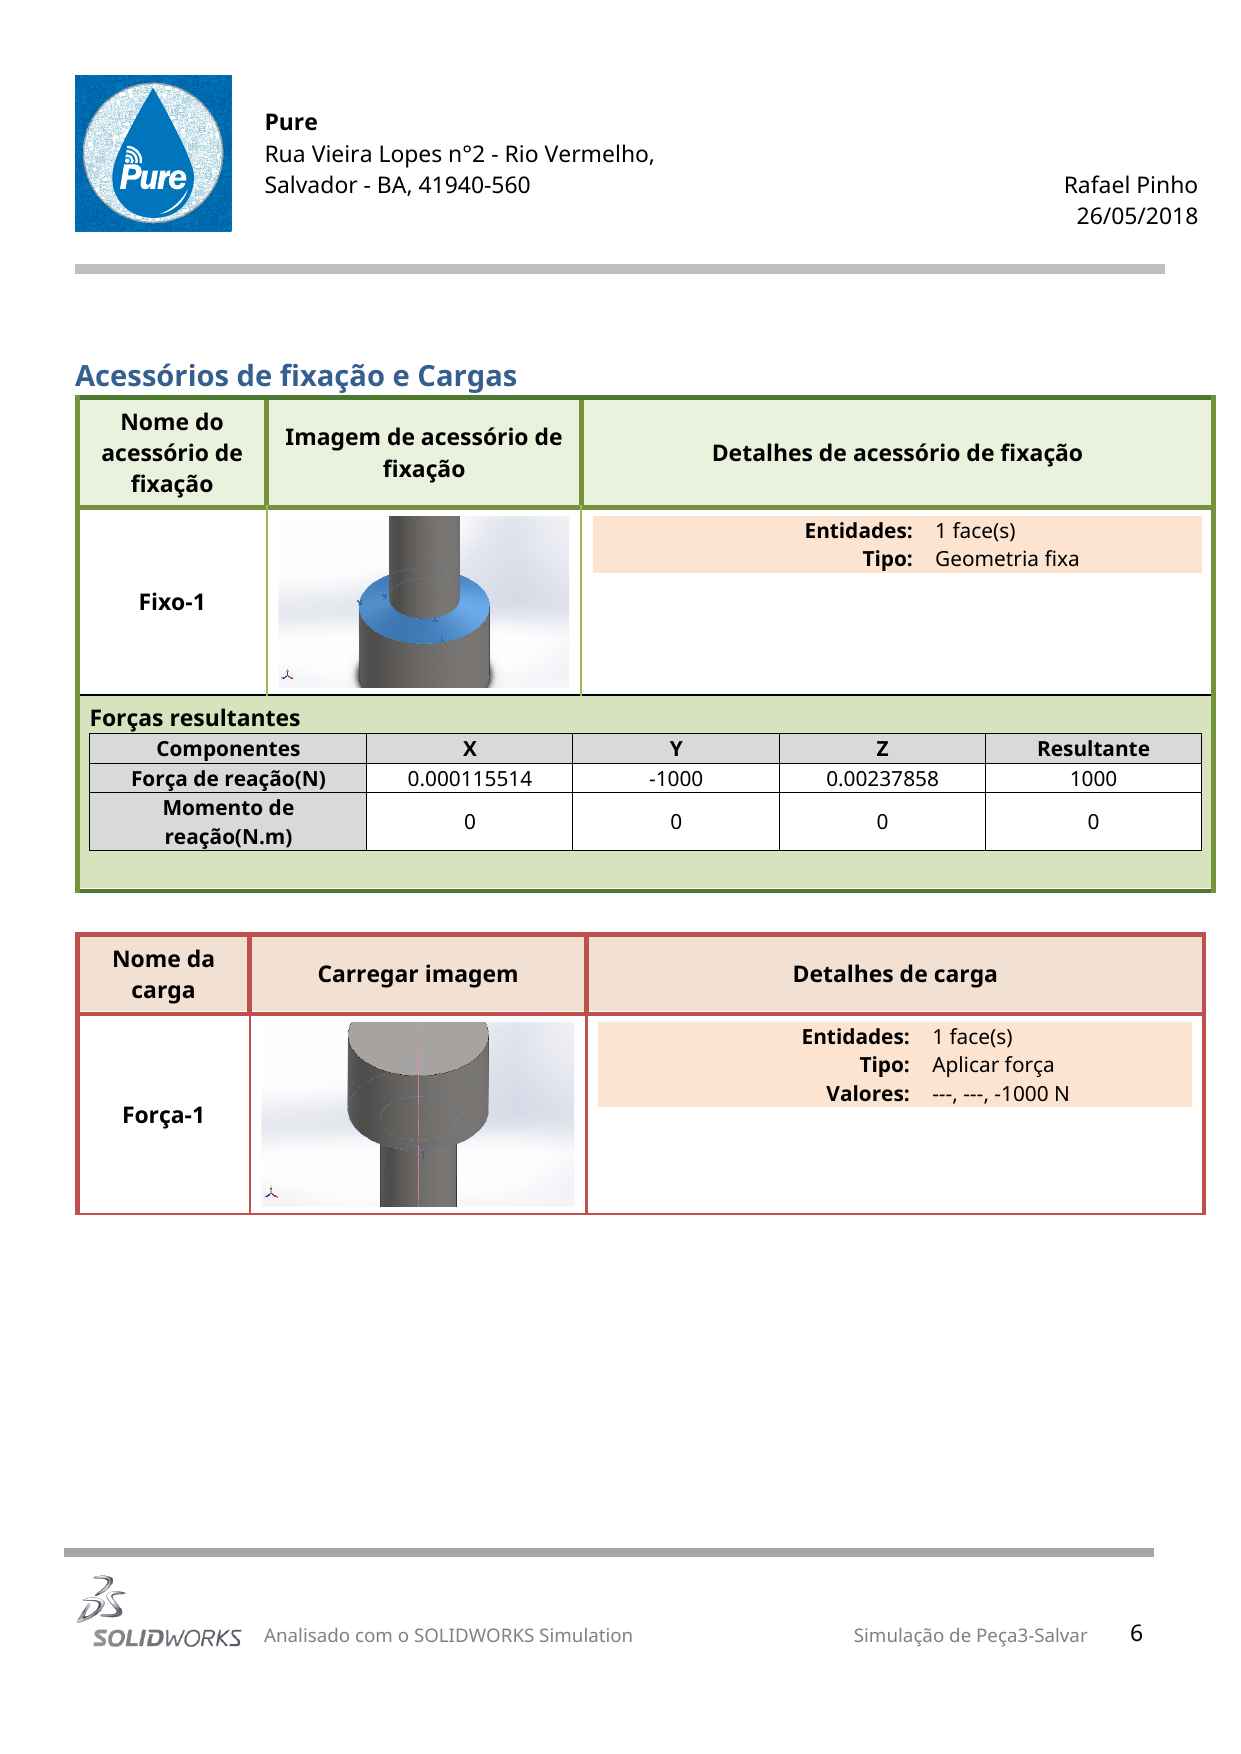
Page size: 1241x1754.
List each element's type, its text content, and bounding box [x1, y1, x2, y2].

picture [261, 1022, 575, 1207]
picture [75, 1557, 243, 1648]
table_header Acessórios de fixação e Cargas [64, 305, 1215, 1246]
picture [278, 516, 570, 688]
